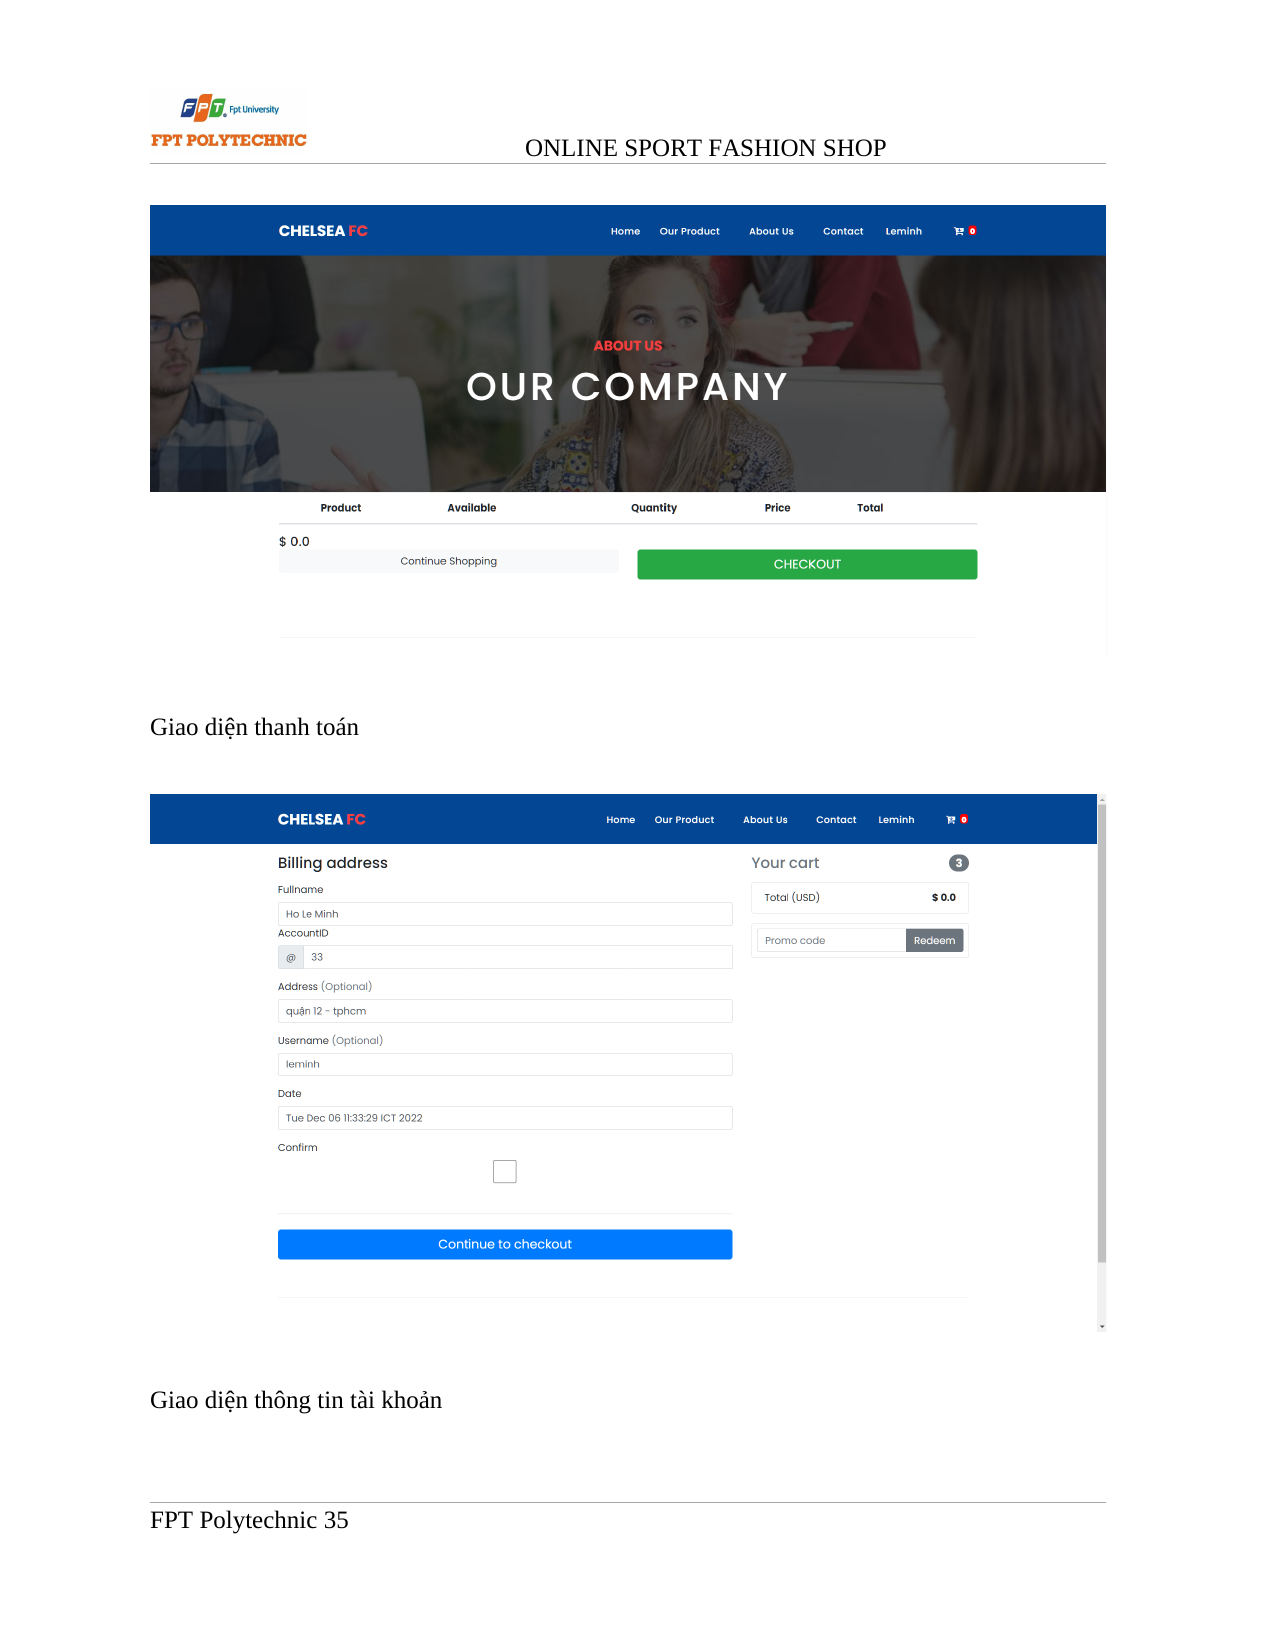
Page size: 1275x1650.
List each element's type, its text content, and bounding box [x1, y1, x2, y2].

text Giao diện thanh toán [150, 712, 1106, 740]
picture [150, 794, 1107, 1332]
picture [150, 205, 1107, 658]
text Giao diện thông tin tài khoản [150, 1385, 1106, 1414]
picture [150, 87, 309, 156]
